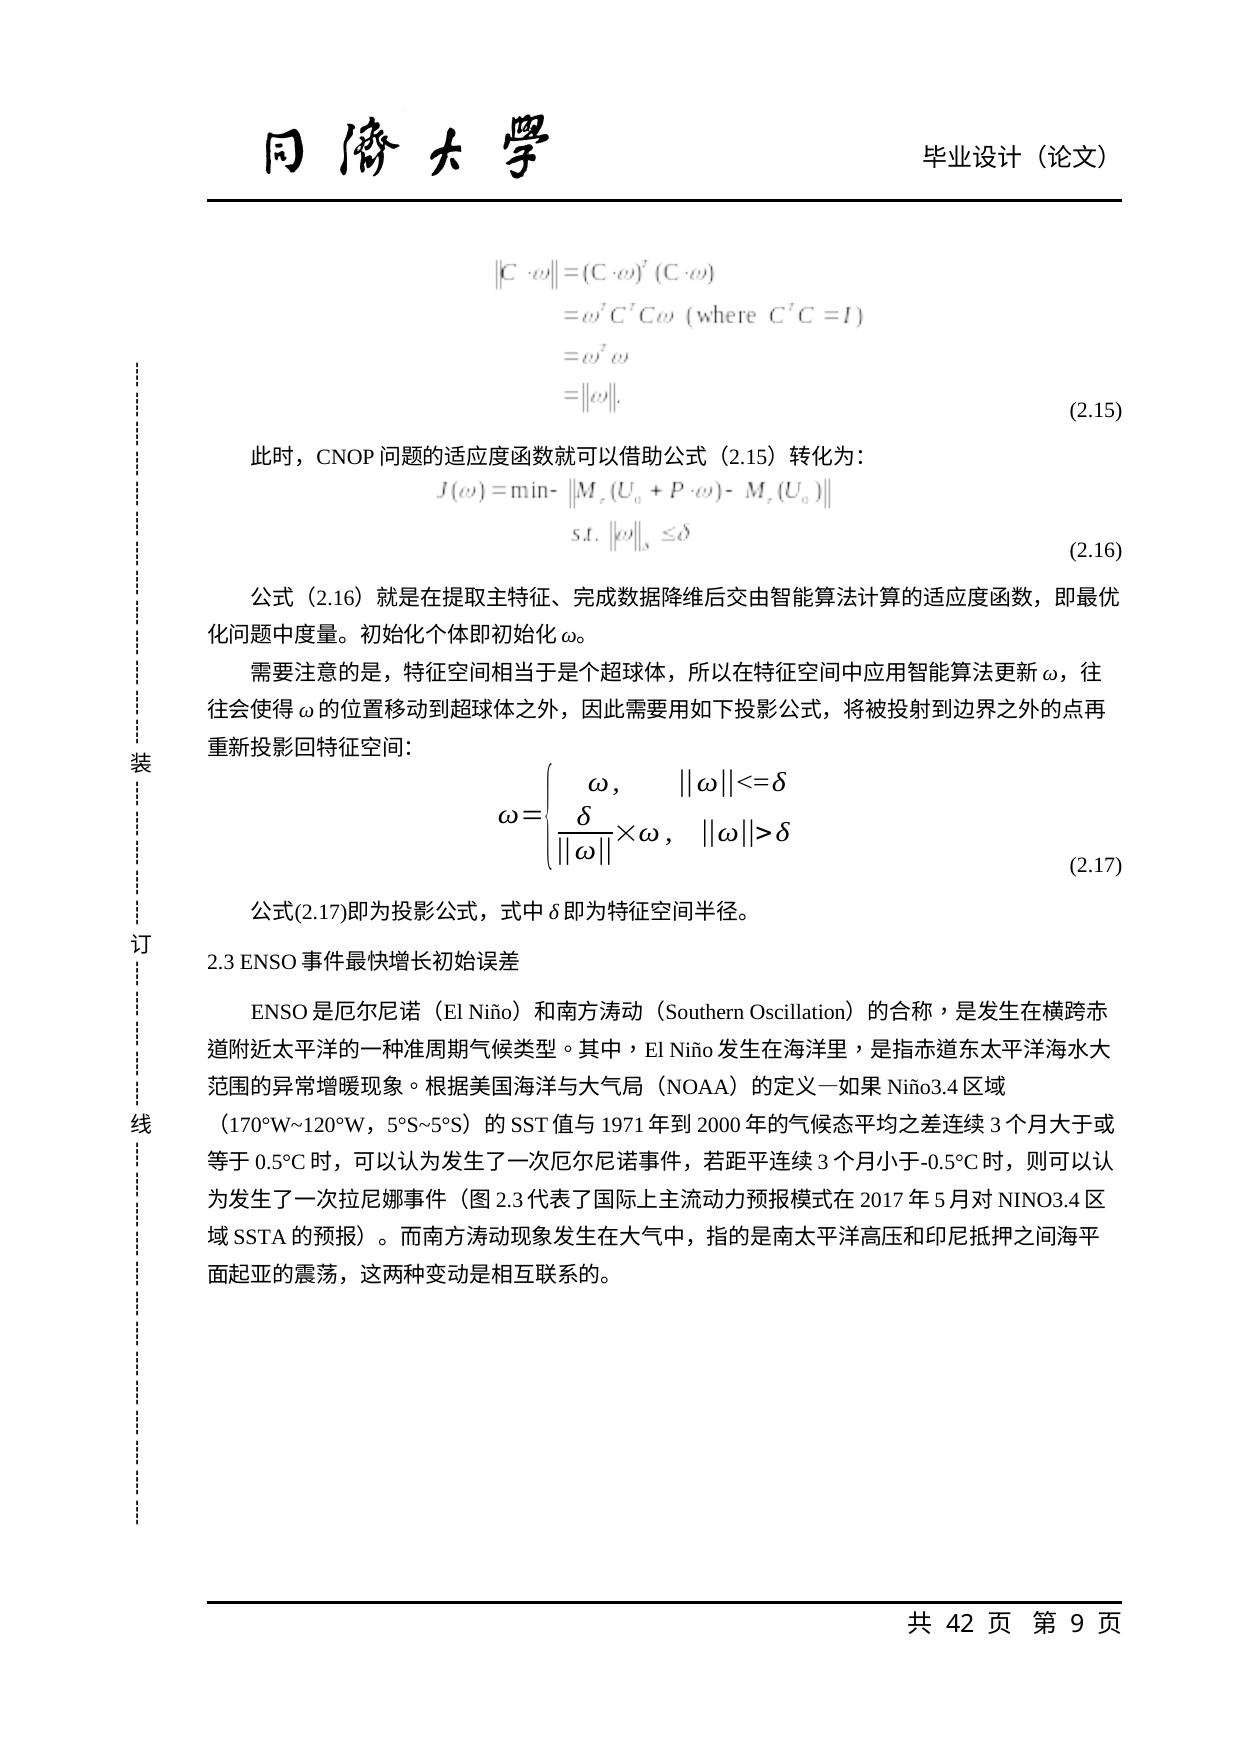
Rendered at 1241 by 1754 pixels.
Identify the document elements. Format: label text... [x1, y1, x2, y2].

picture [244, 106, 567, 185]
text (2.15) [207, 252, 1122, 422]
text 需要注意的是，特征空间相当于是个超球体，所以在特征空间中应用智能算法更新ω，往往会使得ω的位置移动到超球体之外，因此需要用如下投影公式，将被投射到边界之外的点再重新投影回特征空间： [207, 650, 1122, 762]
text (2.16) [207, 472, 1122, 562]
text 此时，CNOP问题的适应度函数就可以借助公式（2.15）转化为： [207, 435, 1122, 472]
text (2.17) [207, 762, 1122, 877]
text ENSO是厄尔尼诺（El Niño）和南方涛动（Southern Oscillation）的合称，是发生在横跨赤道附近太平洋的一种准周期气候类型。其中，El Niño发生在海洋里，是指赤道东太平洋海水大范围的异常增暖现象。根据美国海洋与大气局（NOAA）的定义—如果Niño3.4区域（170°W~120°W，5°S~5°S）的SST值与1971年到2000年的气候态平均之差连续3个月大于或等于0.5°C时，可以认为发生了一次厄尔尼诺事件，若距平连续3个月小于-0.5°C时，则可以认为发生了一次拉尼娜事件（图2.3代表了国际上主流动力预报模式在2017年5月对NINO3.4区域SSTA的预报）。而南方涛动现象发生在大气中，指的是南太平洋高压和印尼抵押之间海平面起亚的震荡，这两种变动是相互联系的。 [207, 989, 1122, 1289]
text 公式(2.17)即为投影公式，式中δ即为特征空间半径。 [207, 889, 1122, 927]
text 公式（2.16）就是在提取主特征、完成数据降维后交由智能算法计算的适应度函数，即最优化问题中度量。初始化个体即初始化ω。 [207, 575, 1122, 650]
subtitle 2.3 ENSO事件最快增长初始误差 [207, 939, 1122, 977]
